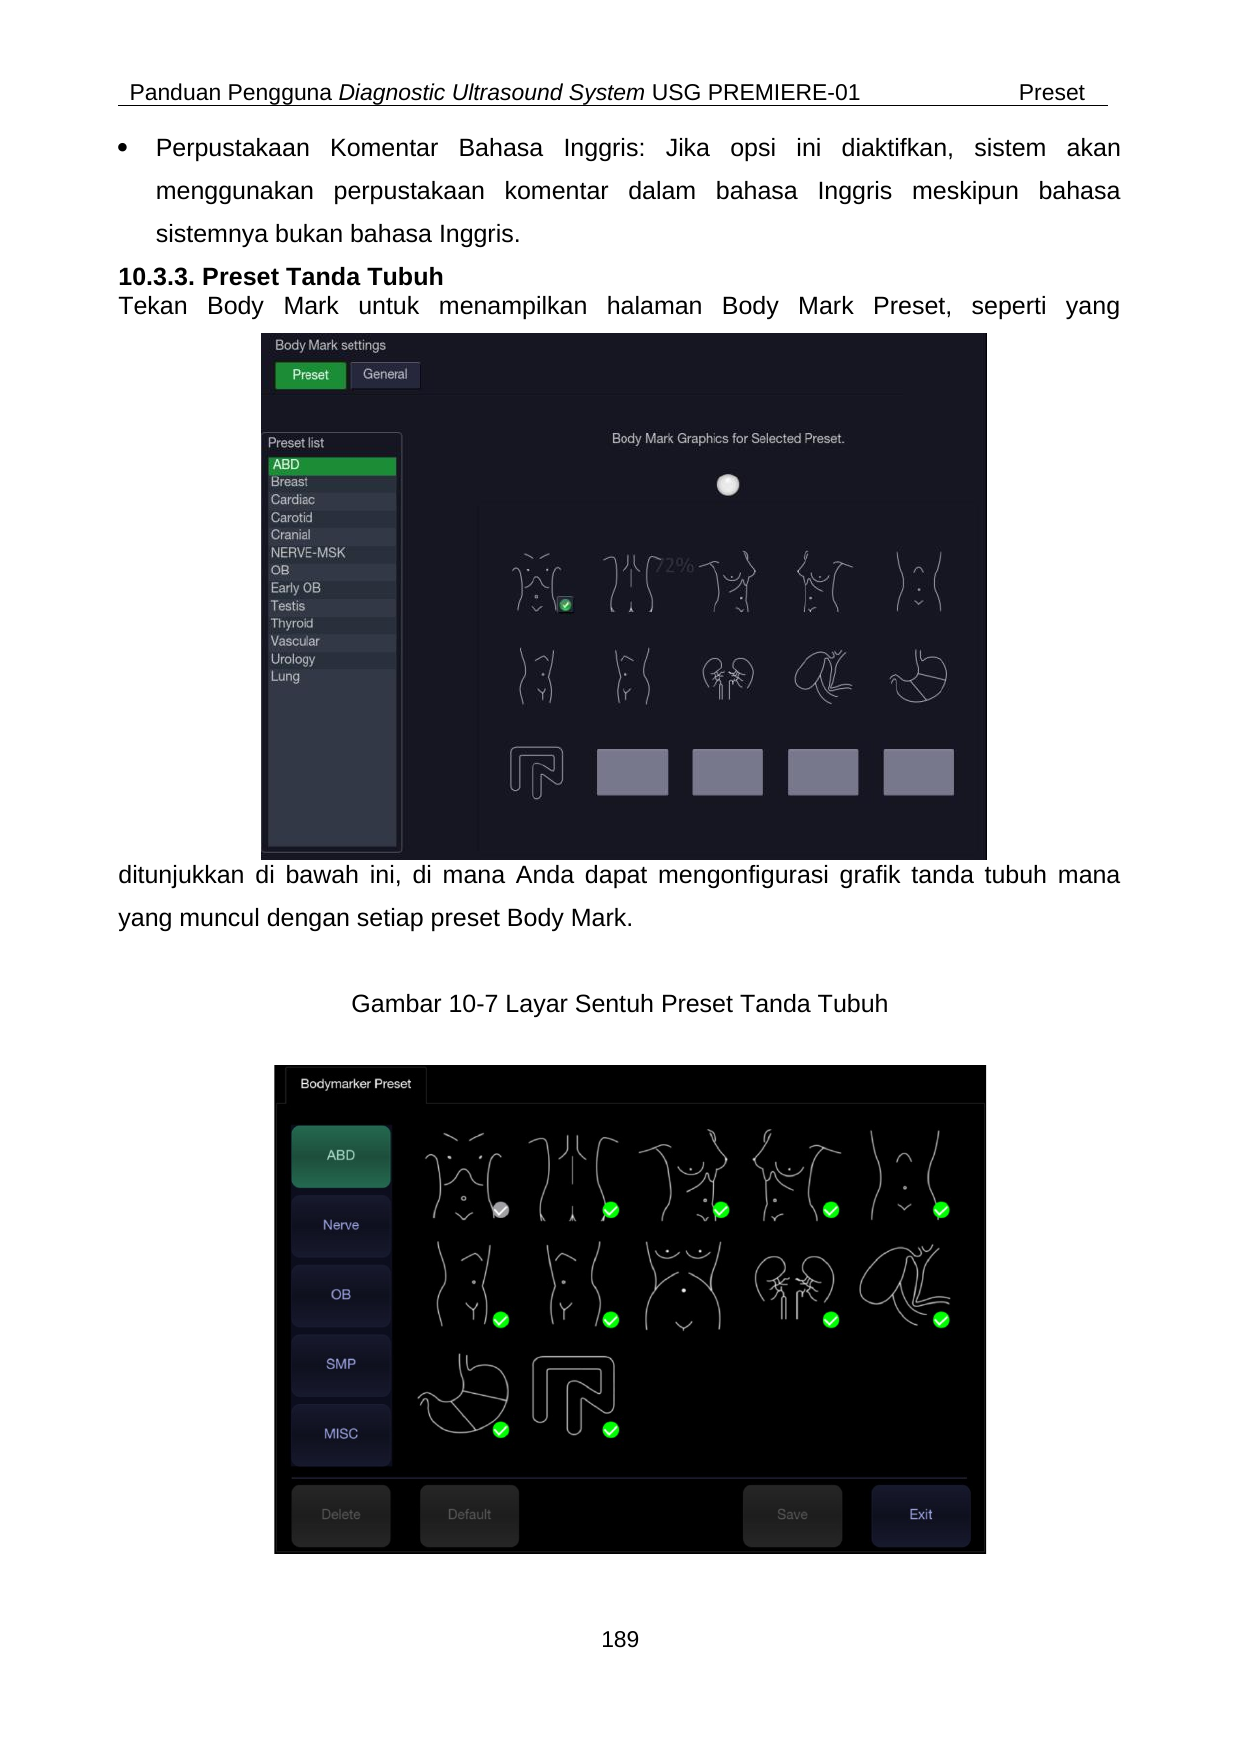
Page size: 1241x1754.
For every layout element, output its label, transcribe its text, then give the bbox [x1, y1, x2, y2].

list Perpustakaan Komentar Bahasa Inggris: Jika opsi ini diaktifkan, sistem akan menggunakan perpustakaan komentar dalam bahasa Inggris meskipun bahasa sistemnya bukan bahasa Inggris. [118, 133, 1122, 248]
subtitle 10.3.3. Preset Tanda Tubuh [118, 262, 1112, 291]
picture [261, 333, 987, 860]
text Gambar 10-7 Layar Sentuh Preset Tanda Tubuh [118, 989, 1122, 1018]
picture [274, 1065, 987, 1554]
